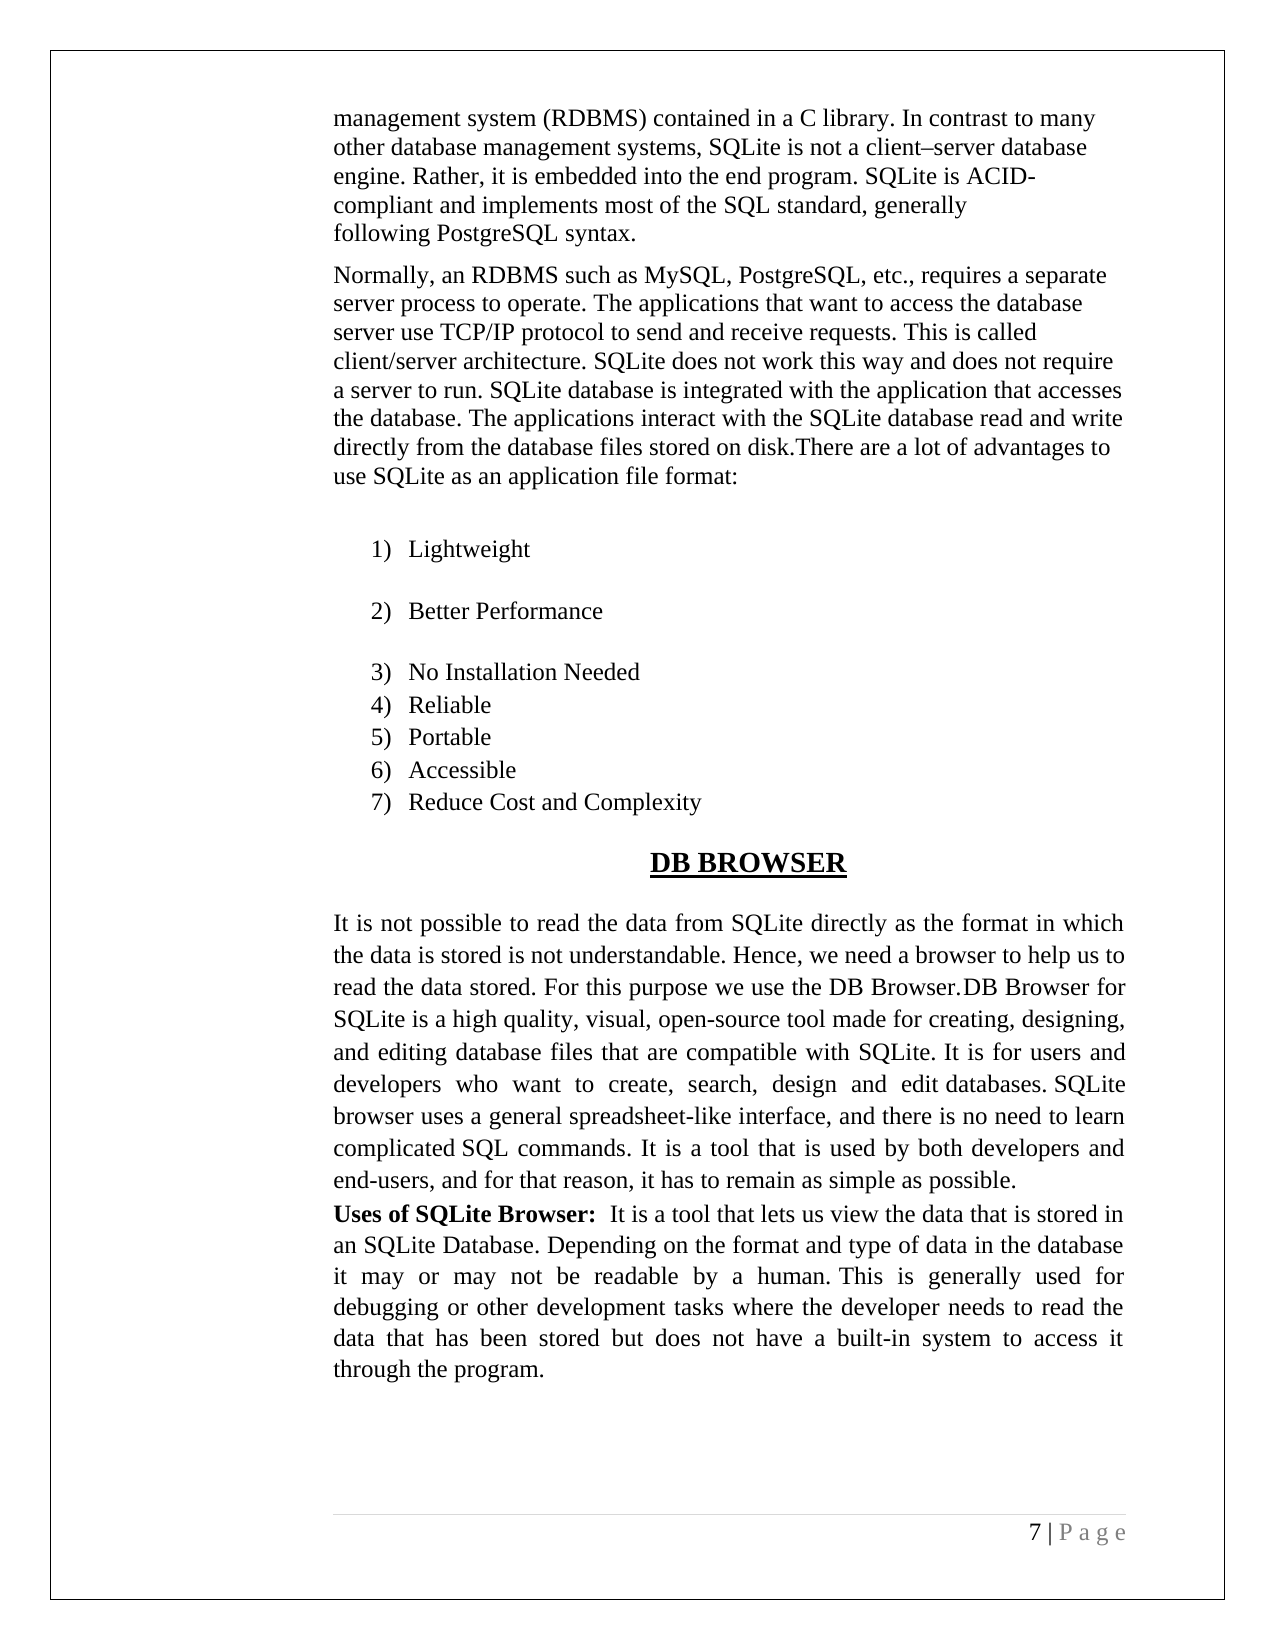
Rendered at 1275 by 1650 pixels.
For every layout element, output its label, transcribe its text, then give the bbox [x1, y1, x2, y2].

list Reduce Cost and Complexity [371, 784, 1126, 816]
list Accessible [371, 751, 1126, 784]
list Better Performance [371, 592, 1126, 624]
list Portable [371, 719, 1126, 751]
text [333, 103, 1126, 247]
text Normally, an RDBMS such as MySQL, PostgreSQL, etc., requires a separate server process to operate. The applications that want to access the database server use TCP/IP protocol to send and receive requests. This is called client/server architecture. SQLite does not work this way and does not require a server to run. SQLite database is integrated with the application that accesses the database. The applications interact with the SQLite database read and write directly from the database files stored on disk.There are a lot of advantages to use SQLite as an application file format: [333, 260, 1126, 490]
list No Installation Needed [371, 654, 1126, 686]
list Reliable [371, 686, 1126, 719]
subtitle Uses of SQLite Browser: It is a tool that lets us view the data that is stored in an SQLite Database. Depending on the format and type of data in the database it may or may not be readable by a human. This is generally used for debugging or other development tasks where the developer needs to read the data that has been stored but does not have a built-in system to access it through the program. [333, 1199, 1125, 1383]
list Lightweight [371, 530, 1126, 563]
text DB BROWSER [296, 845, 1126, 879]
text It is not possible to read the data from SQLite directly as the format in which the data is stored is not understandable. Hence, we need a browser to help us to read the data stored. For this purpose we use the DB Browser.DB Browser for SQLite is a high quality, visual, open-source tool made for creating, designing, and editing database files that are compatible with SQLite. It is for users and developers who want to create, search, design and edit databases. SQLite browser uses a general spreadsheet-like interface, and there is no need to learn complicated SQL commands. It is a tool that is used by both developers and end-users, and for that reason, it has to remain as simple as possible. [333, 908, 1126, 1194]
